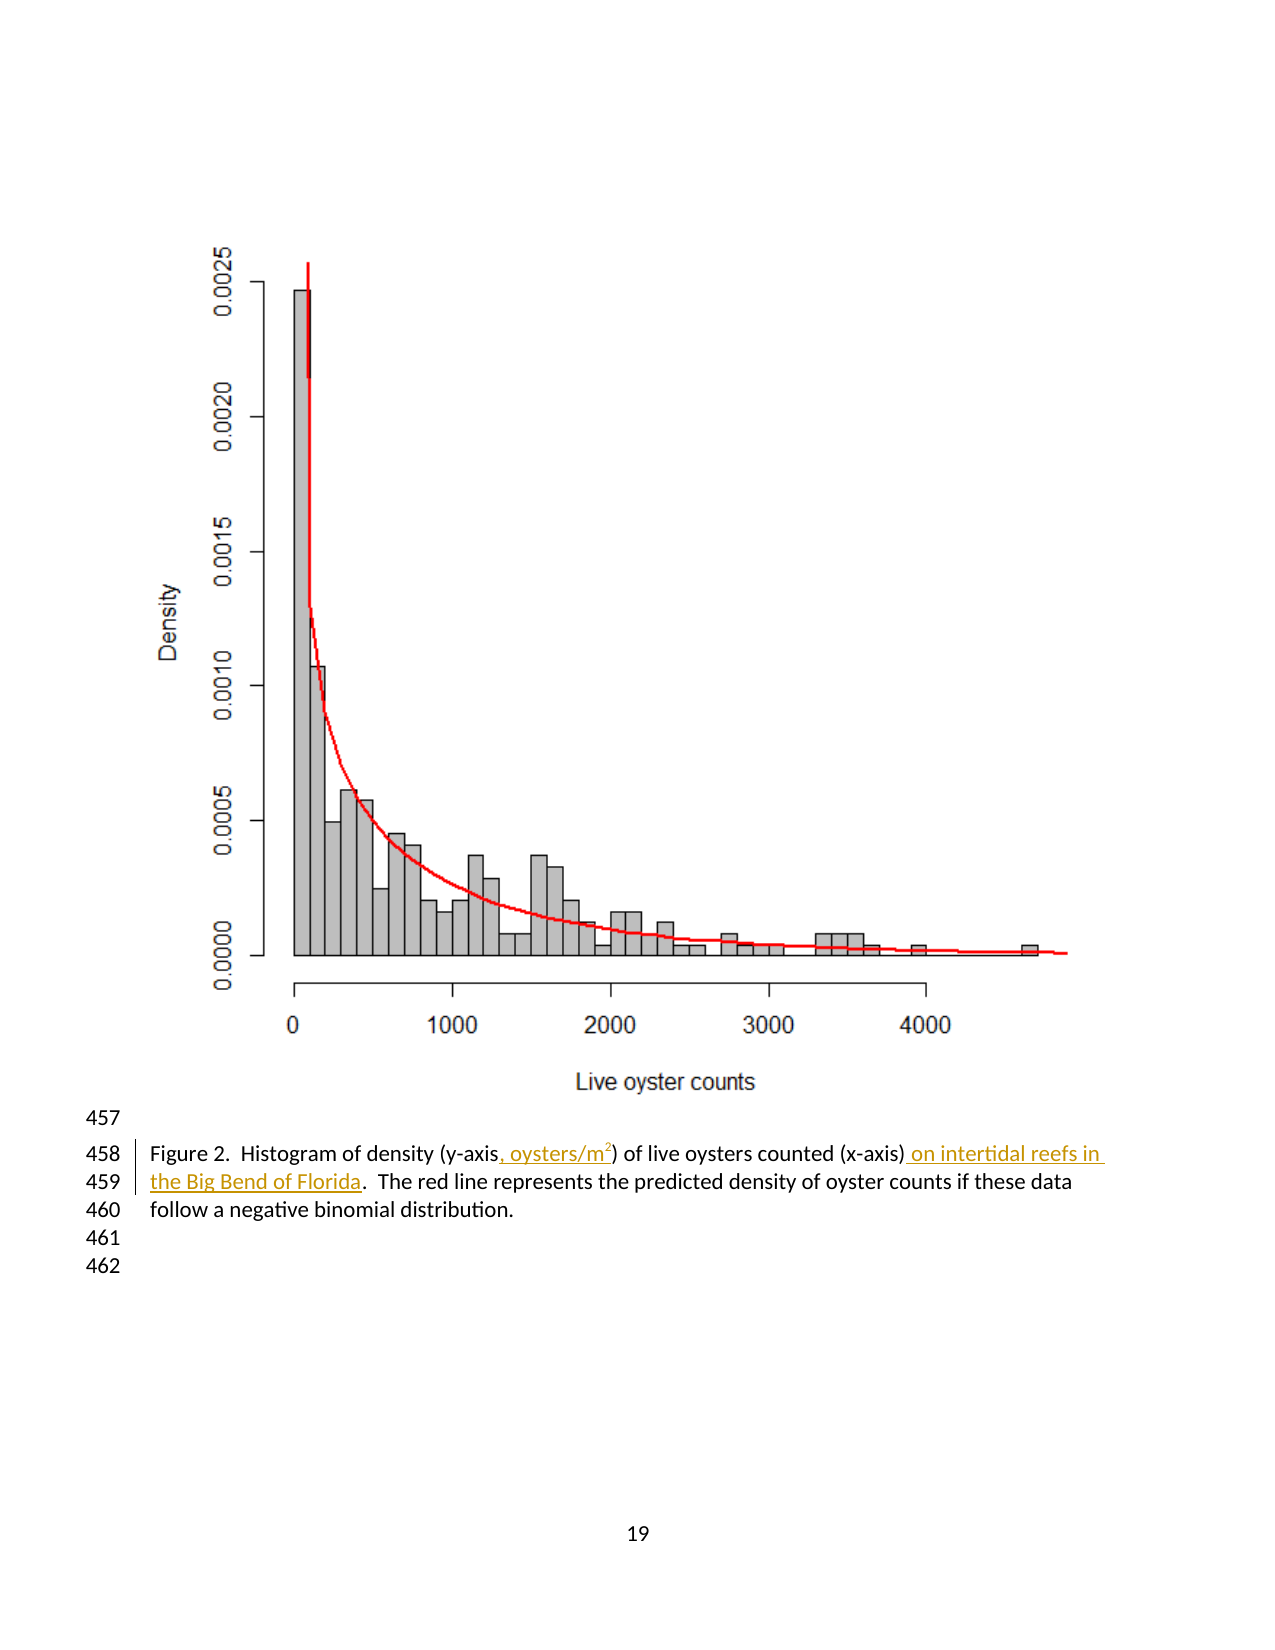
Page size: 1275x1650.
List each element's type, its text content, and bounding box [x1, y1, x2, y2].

text Figure 2. Histogram of density (y-axis) of live oysters counted (x-axis). The red line represents the predicted density of oyster counts if these data follow a negative binomial distribution. [150, 1139, 1125, 1223]
picture [150, 150, 1125, 1125]
